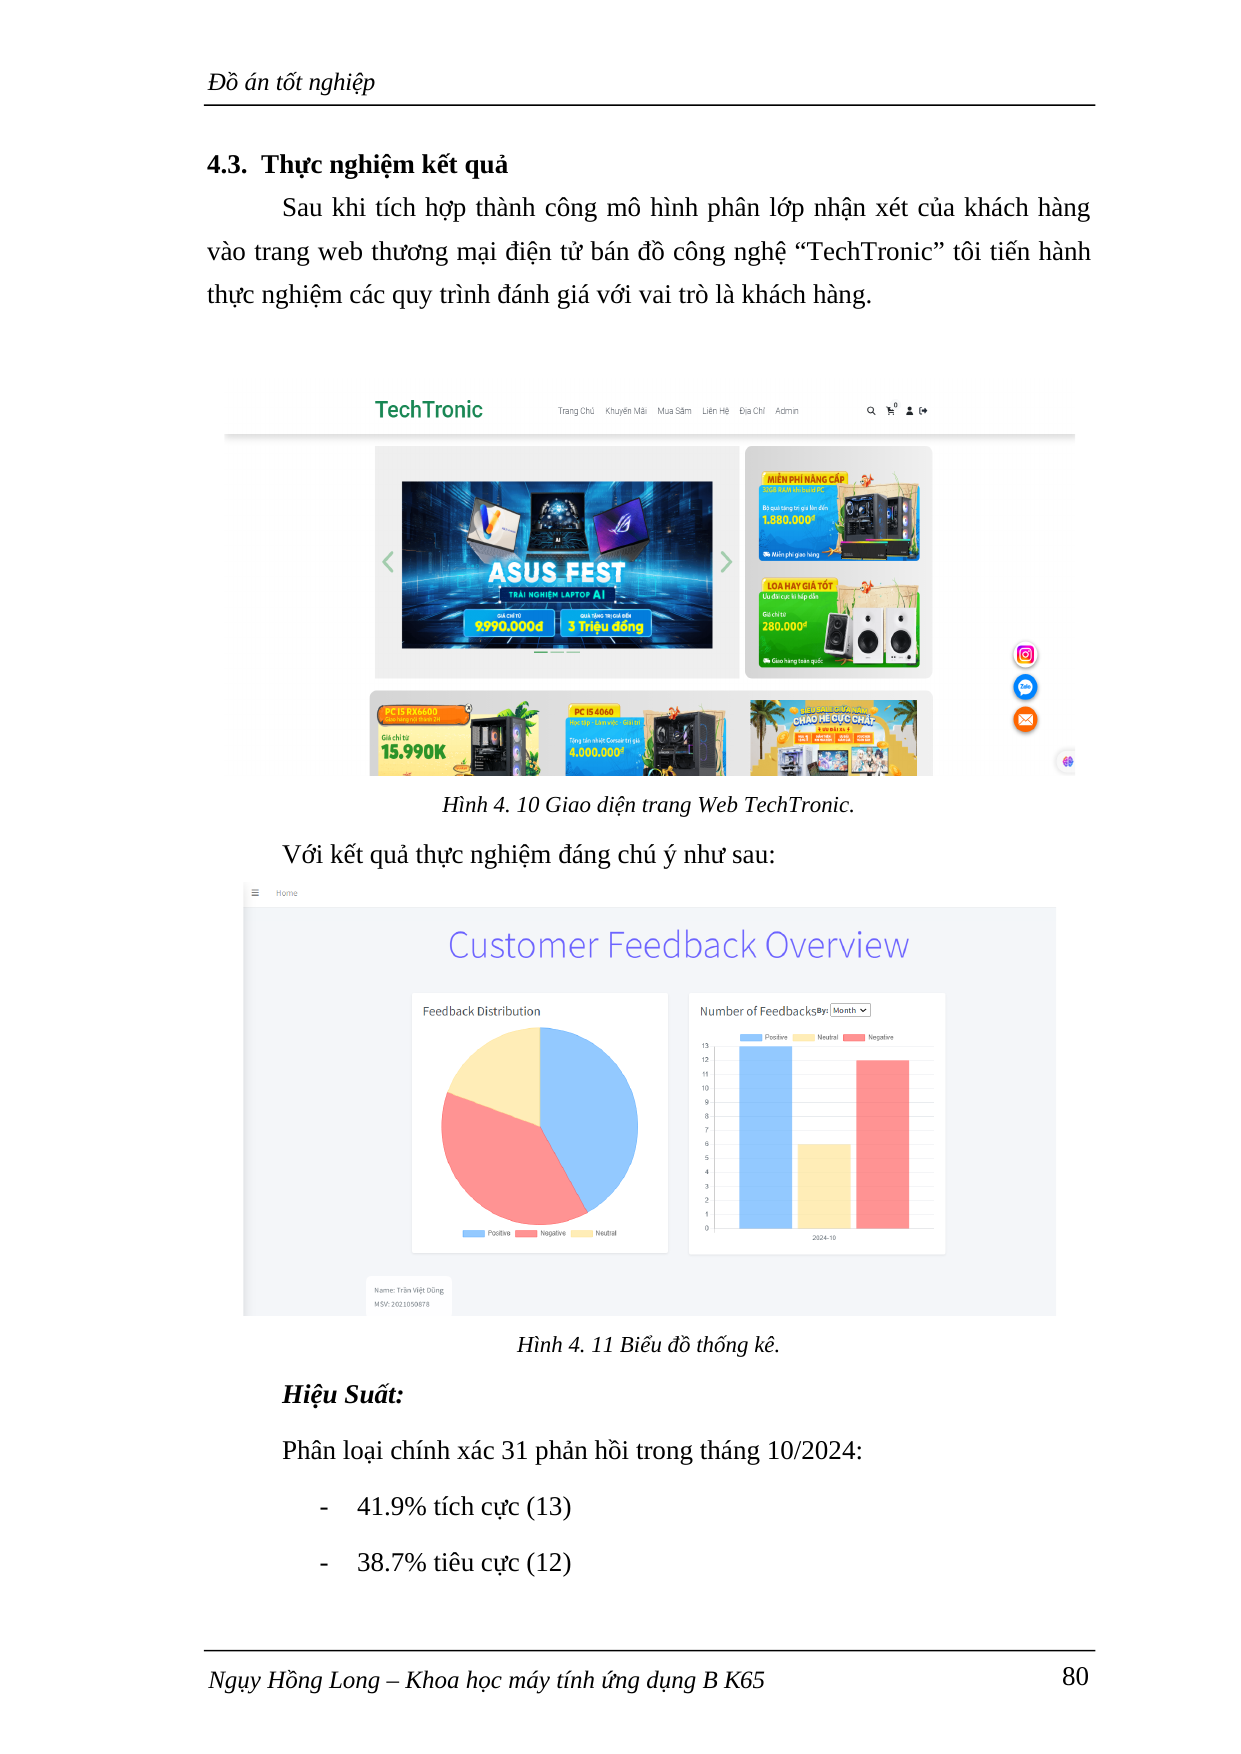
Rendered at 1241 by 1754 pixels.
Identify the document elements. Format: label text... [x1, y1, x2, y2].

picture [243, 882, 1057, 1316]
list 38.7% tiêu cực (12) [319, 1546, 1092, 1577]
text Sau khi tích hợp thành công mô hình phân lớp nhận xét của khách hàng vào trang web thương mại điện tử bán đồ công nghệ “TechTronic” tôi tiến hành thực nghiệm các quy trình đánh giá với vai trò là khách hàng. [207, 191, 1092, 309]
text Hình 4. 10 Giao diện trang Web TechTronic. [207, 791, 1092, 818]
text Phân loại chính xác 31 phản hồi trong tháng 10/2024: [207, 1434, 1092, 1465]
picture [224, 378, 1075, 776]
text Với kết quả thực nghiệm đáng chú ý như sau: [207, 838, 1092, 869]
text Hình 4. 11 Biểu đồ thống kê. [207, 1331, 1092, 1357]
text Hiệu Suất: [207, 1378, 1092, 1409]
subtitle 4.3. Thực nghiệm kết quả [207, 148, 1092, 179]
list 41.9% tích cực (13) [319, 1490, 1092, 1521]
